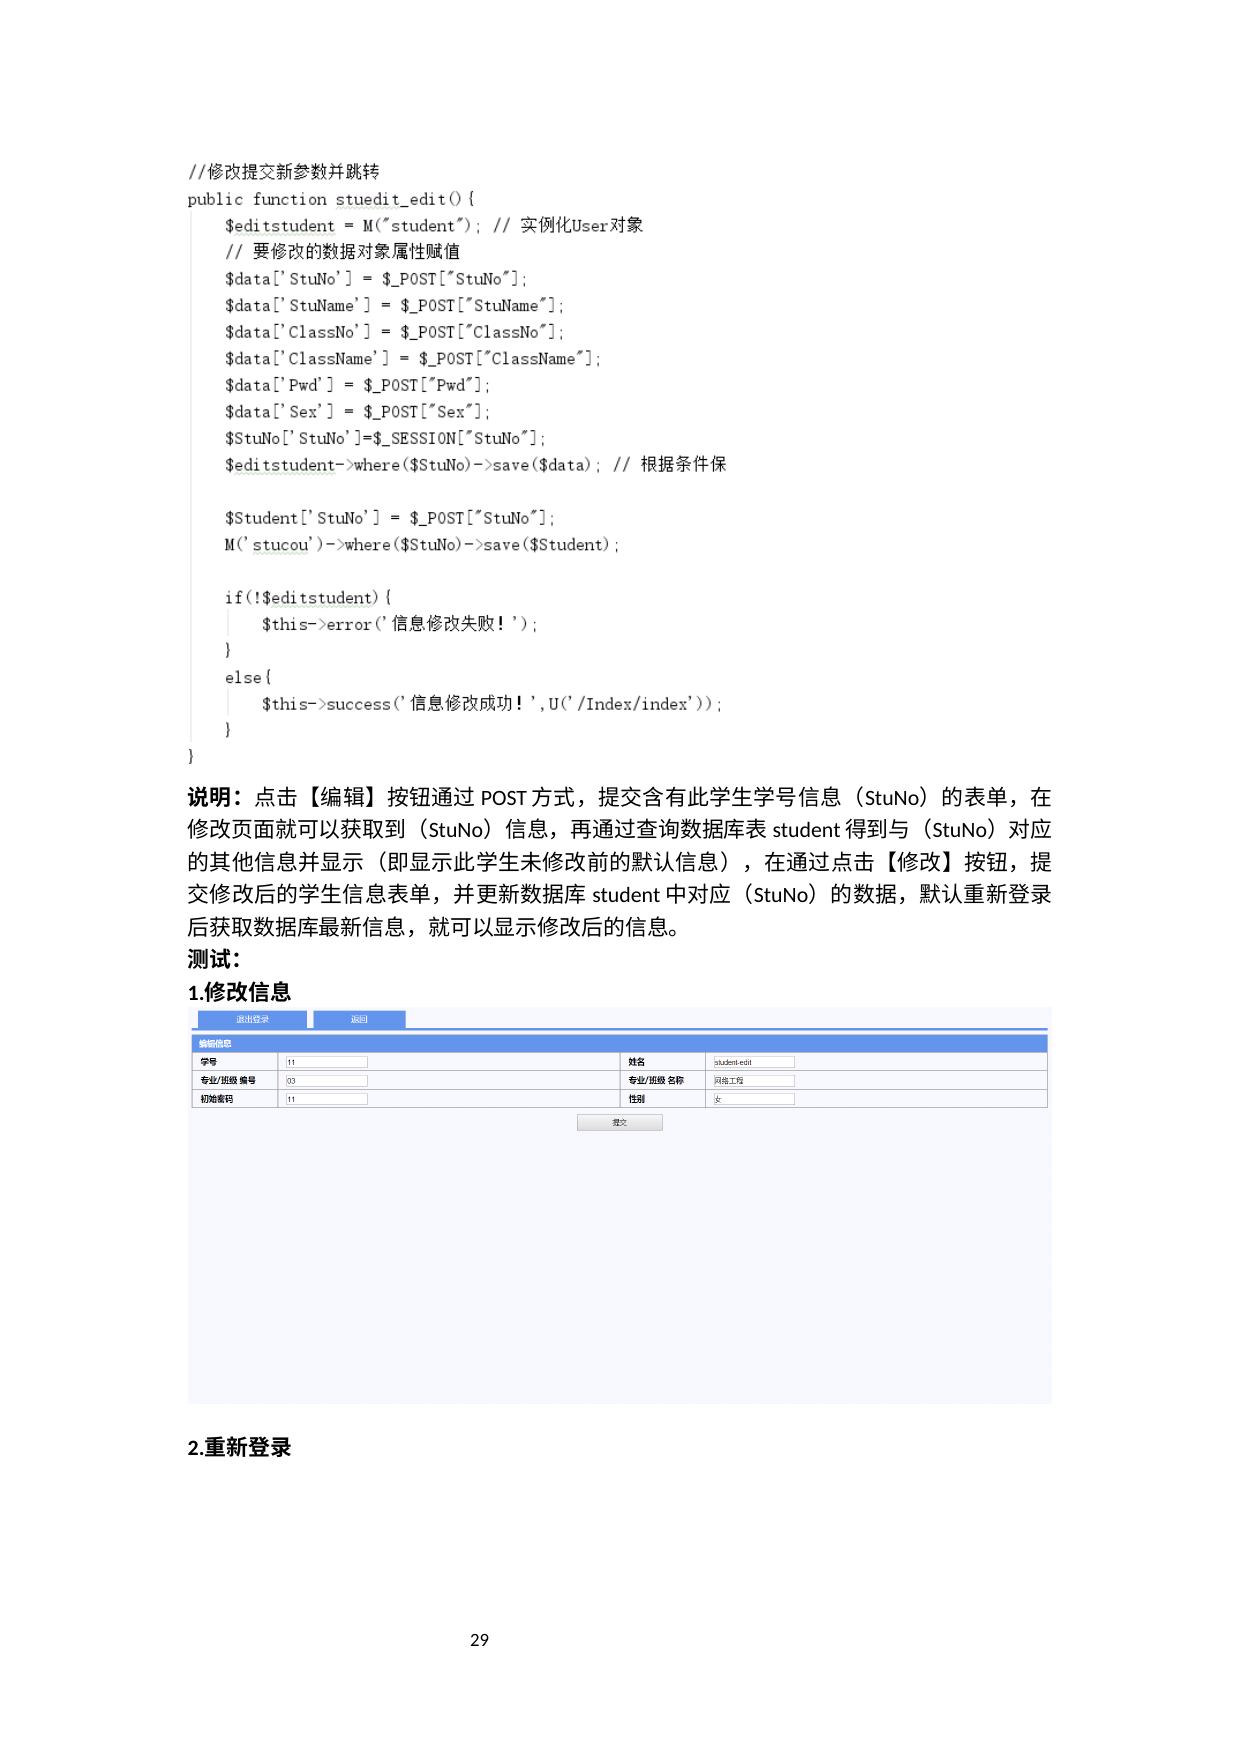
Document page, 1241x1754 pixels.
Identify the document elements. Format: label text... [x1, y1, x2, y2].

text 2.重新登录 [187, 1429, 1053, 1462]
picture [187, 162, 728, 771]
text 1.修改信息 [187, 974, 1053, 1007]
text 说明：点击【编辑】按钮通过POST方式，提交含有此学生学号信息（StuNo）的表单，在修改页面就可以获取到（StuNo）信息，再通过查询数据库表student得到与（StuNo）对应的其他信息并显示（即显示此学生未修改前的默认信息），在通过点击【修改】按钮，提交修改后的学生信息表单，并更新数据库student中对应（StuNo）的数据，默认重新登录后获取数据库最新信息，就可以显示修改后的信息。 [187, 779, 1053, 942]
picture [187, 1007, 1052, 1404]
text 测试： [187, 942, 1053, 974]
